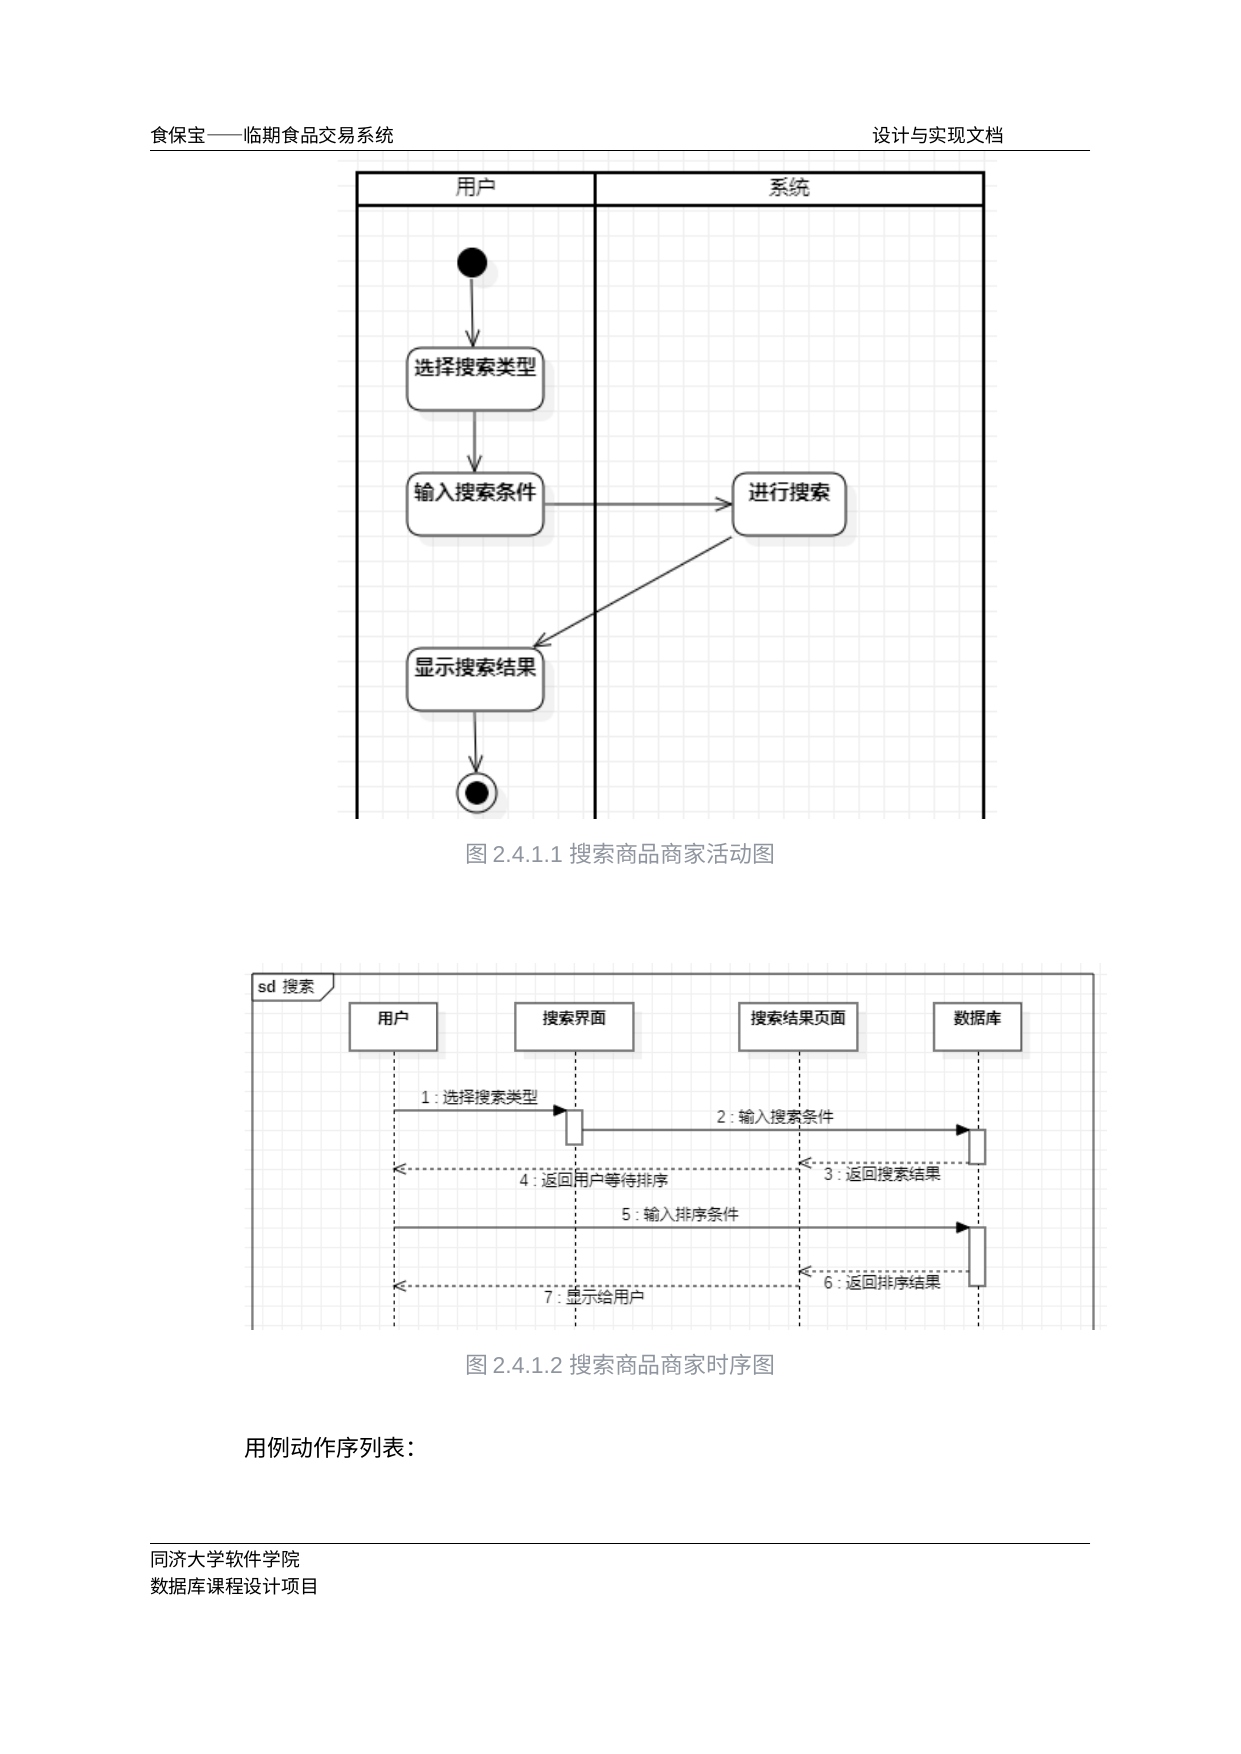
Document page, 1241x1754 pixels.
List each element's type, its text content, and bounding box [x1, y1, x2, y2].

picture [244, 963, 1107, 1330]
text 用例动作序列表： [244, 1430, 1090, 1463]
text 图2.4.1.2 搜索商品商家时序图 [150, 1347, 1090, 1412]
picture [337, 151, 998, 819]
text 图2.4.1.1 搜索商品商家活动图 [150, 836, 1090, 901]
